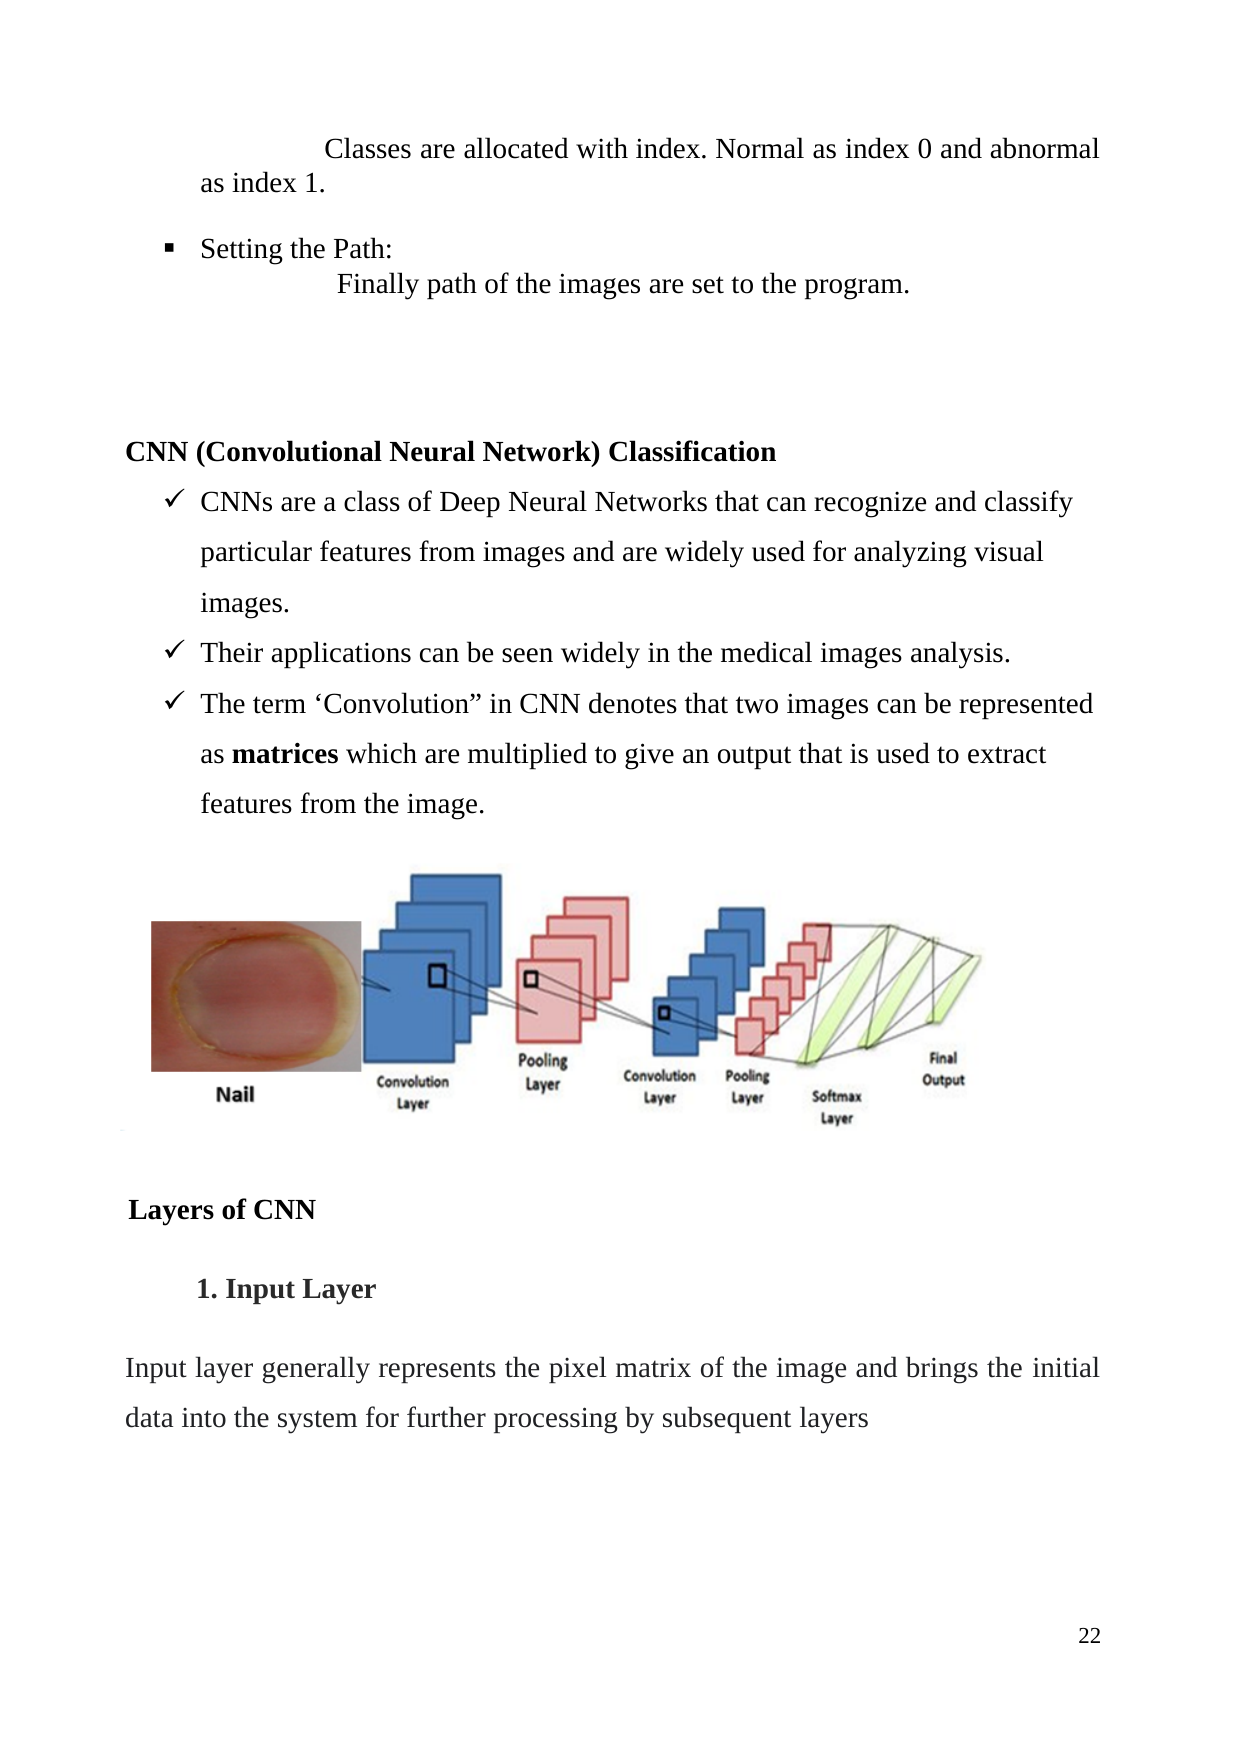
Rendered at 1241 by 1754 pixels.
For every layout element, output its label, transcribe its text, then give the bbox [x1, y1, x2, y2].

picture [120, 861, 1007, 1131]
subtitle CNN (Convolutional Neural Network) Classification [125, 434, 1219, 468]
text Input layer generally represents the pixel matrix of the image and brings the initial data into the system for further processing by subsequent layers [125, 1350, 1121, 1433]
list The term ‘Convolution” in CNN denotes that two images can be represented as matrices which are multiplied to give an output that is used to extract features from the image. [162, 686, 1094, 820]
list Their applications can be seen widely in the medical images analysis. [162, 635, 1219, 669]
list Input Layer [196, 1271, 1219, 1304]
text Classes are allocated with index. Normal as index 0 and abnormal as index 1. [200, 131, 1121, 198]
subtitle Layers of CNN [19, 1192, 1219, 1225]
text Finally path of the images are set to the program. [337, 266, 1219, 299]
list Setting the Path: [162, 232, 1219, 265]
list CNNs are a class of Deep Neural Networks that can recognize and classify particular features from images and are widely used for analyzing visual images. [162, 484, 1074, 618]
